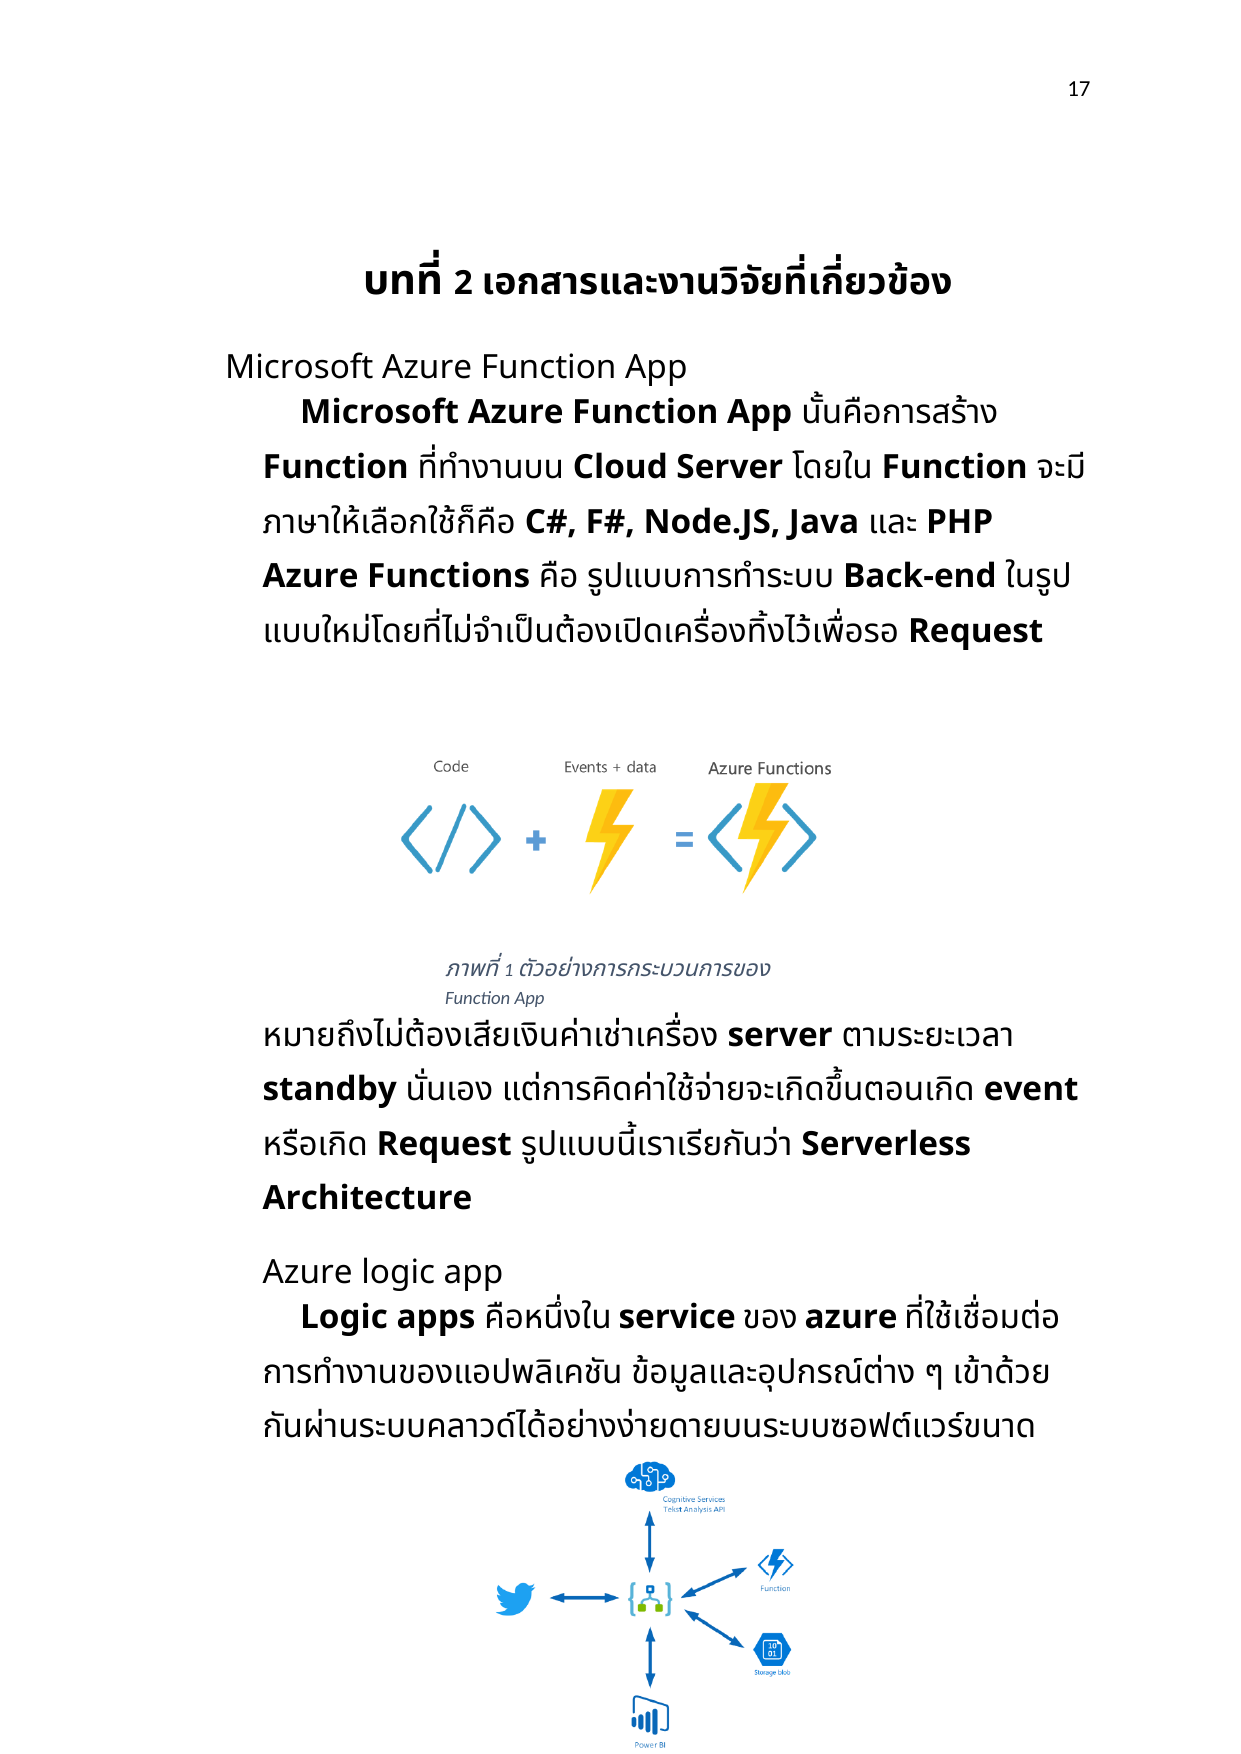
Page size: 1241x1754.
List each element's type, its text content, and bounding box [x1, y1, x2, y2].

picture [479, 1453, 855, 1754]
subtitle บทที่ 2 เอกสารและงานวิจัยที่เกี่ยวข้อง [225, 250, 1090, 313]
list Microsoft Azure Function App [225, 343, 1090, 388]
list Azure logic app [262, 1248, 1090, 1293]
picture [379, 692, 861, 955]
list Microsoft Azure Function App นั้นคือการสร้าง Function ที่ทำงานบน Cloud Server โดยใน Function จะมีภาษาให้เลือกใช้ก็คือ C#, F#, Node.JS, Java และ PHP Azure Functions คือ รูปแบบการทำระบบ Back-end ในรูปแบบใหม่โดยที่ไม่จำเป็นต้องเปิดเครื่องทิ้งไว้เพื่อรอ Request หมายถึงไม่ต้องเสียเงินค่าเช่าเครื่อง server ตามระยะเวลา standby นั่นเอง แต่การคิดค่าใช้จ่ายจะเกิดขึ้นตอนเกิด event หรือเกิด Request รูปแบบนี้เราเรียกันว่า Serverless Architecture [262, 388, 1090, 1219]
